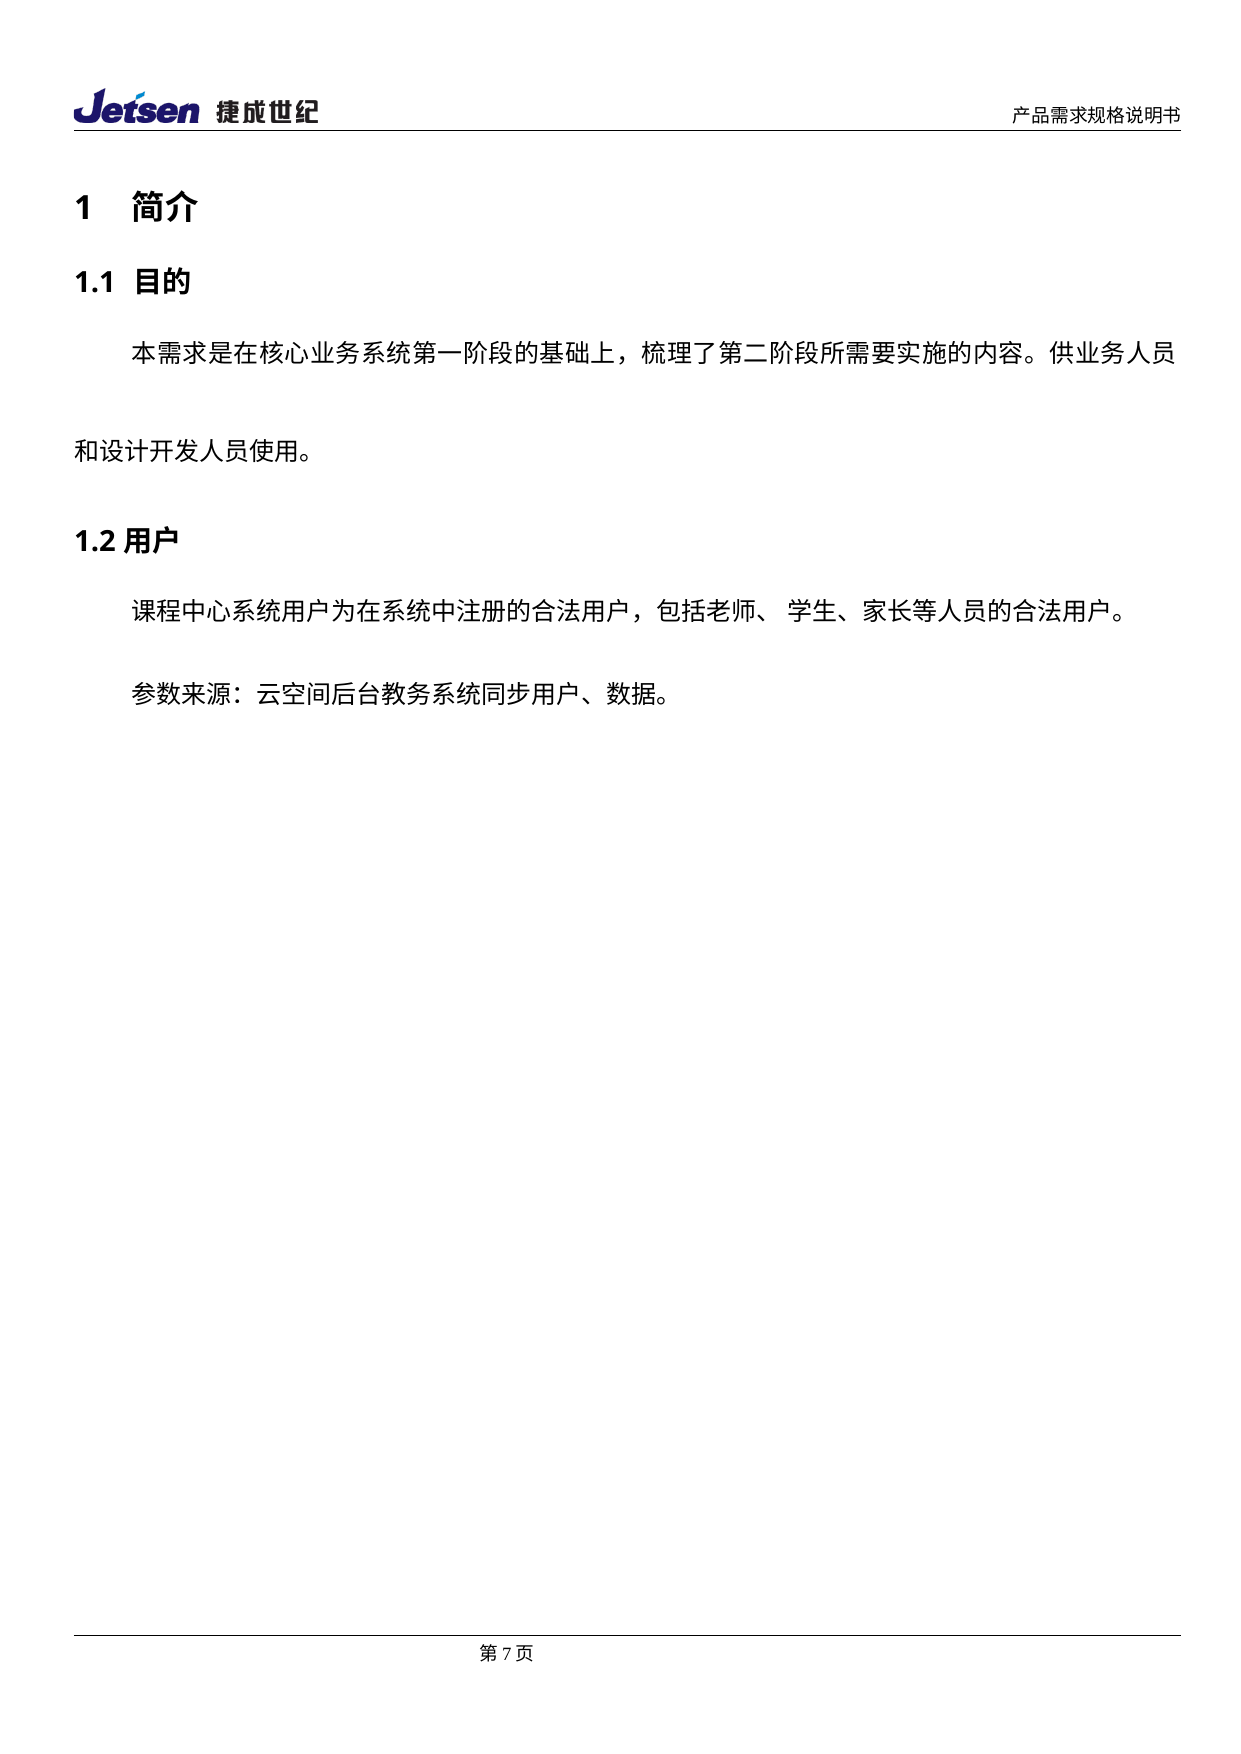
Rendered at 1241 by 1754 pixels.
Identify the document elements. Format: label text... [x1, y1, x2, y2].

list 简介 [74, 172, 1181, 237]
list 参数来源：云空间后台教务系统同步用户、数据。 [74, 660, 1180, 725]
list 课程中心系统用户为在系统中注册的合法用户，包括老师、 学生、家长等人员的合法用户。 [74, 577, 1180, 642]
text 1.2 用户 [74, 506, 1181, 571]
picture [73, 88, 318, 123]
list 目的 [74, 248, 1181, 313]
list 本需求是在核心业务系统第一阶段的基础上，梳理了第二阶段所需要实施的内容。供业务人员和设计开发人员使用。 [74, 319, 1180, 482]
